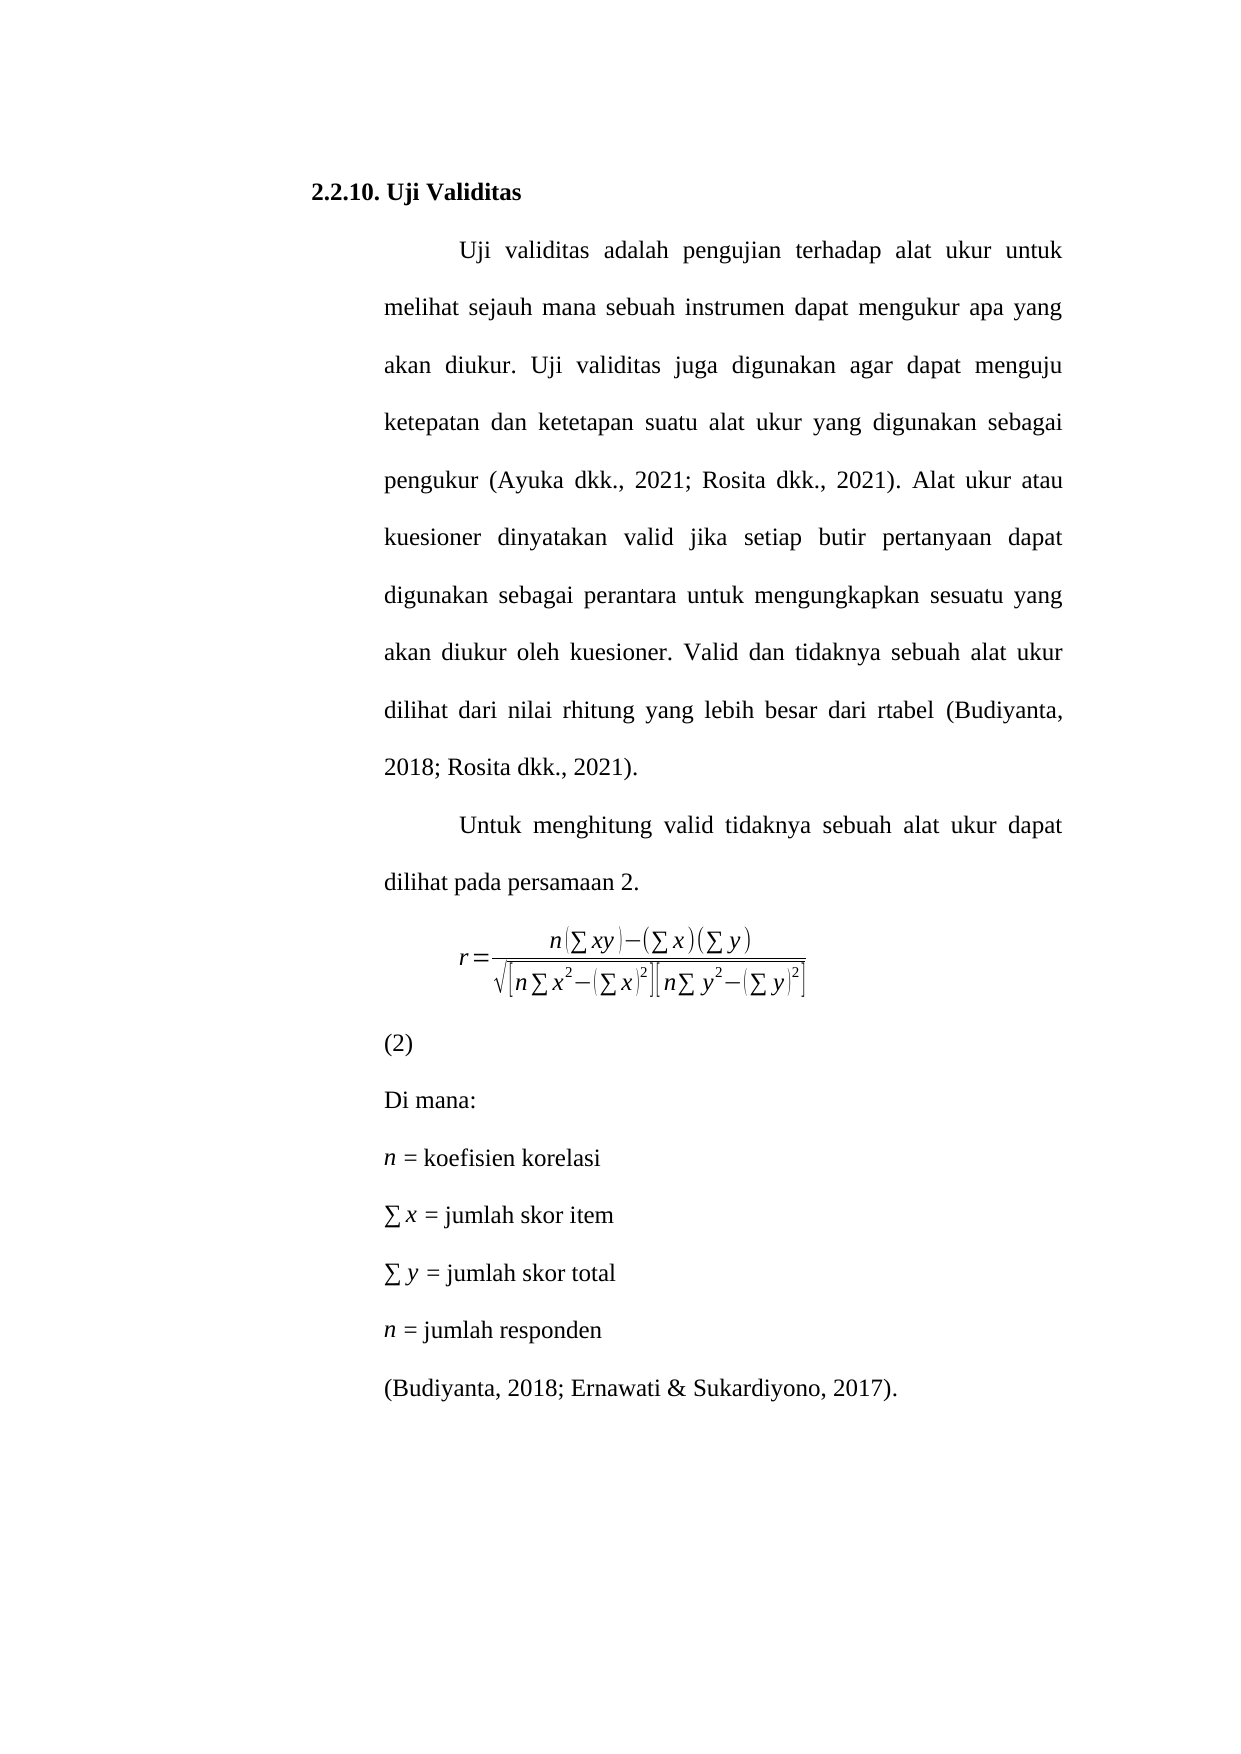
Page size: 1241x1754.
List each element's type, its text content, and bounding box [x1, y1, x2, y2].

text Uji validitas adalah pengujian terhadap alat ukur untuk melihat sejauh mana sebuah instrumen dapat mengukur apa yang akan diukur. Uji validitas juga digunakan agar dapat menguju ketepatan dan ketetapan suatu alat ukur yang digunakan sebagai pengukur . Alat ukur atau kuesioner dinyatakan valid jika setiap butir pertanyaan dapat digunakan sebagai perantara untuk mengungkapkan sesuatu yang akan diukur oleh kuesioner. Valid dan tidaknya sebuah alat ukur dilihat dari nilai rhitung yang lebih besar dari rtabel . [384, 235, 1063, 781]
subtitle Uji Validitas [311, 177, 1063, 206]
text . [384, 1373, 1063, 1402]
text = jumlah skor item [384, 1200, 1063, 1229]
text (2) [384, 925, 1063, 1057]
text Di mana: [384, 1085, 1063, 1114]
text = jumlah skor total [384, 1258, 1063, 1287]
text Untuk menghitung valid tidaknya sebuah alat ukur dapat dilihat pada persamaan 2. [384, 810, 1063, 896]
text = jumlah responden [384, 1315, 1063, 1344]
text = koefisien korelasi [384, 1143, 1063, 1172]
